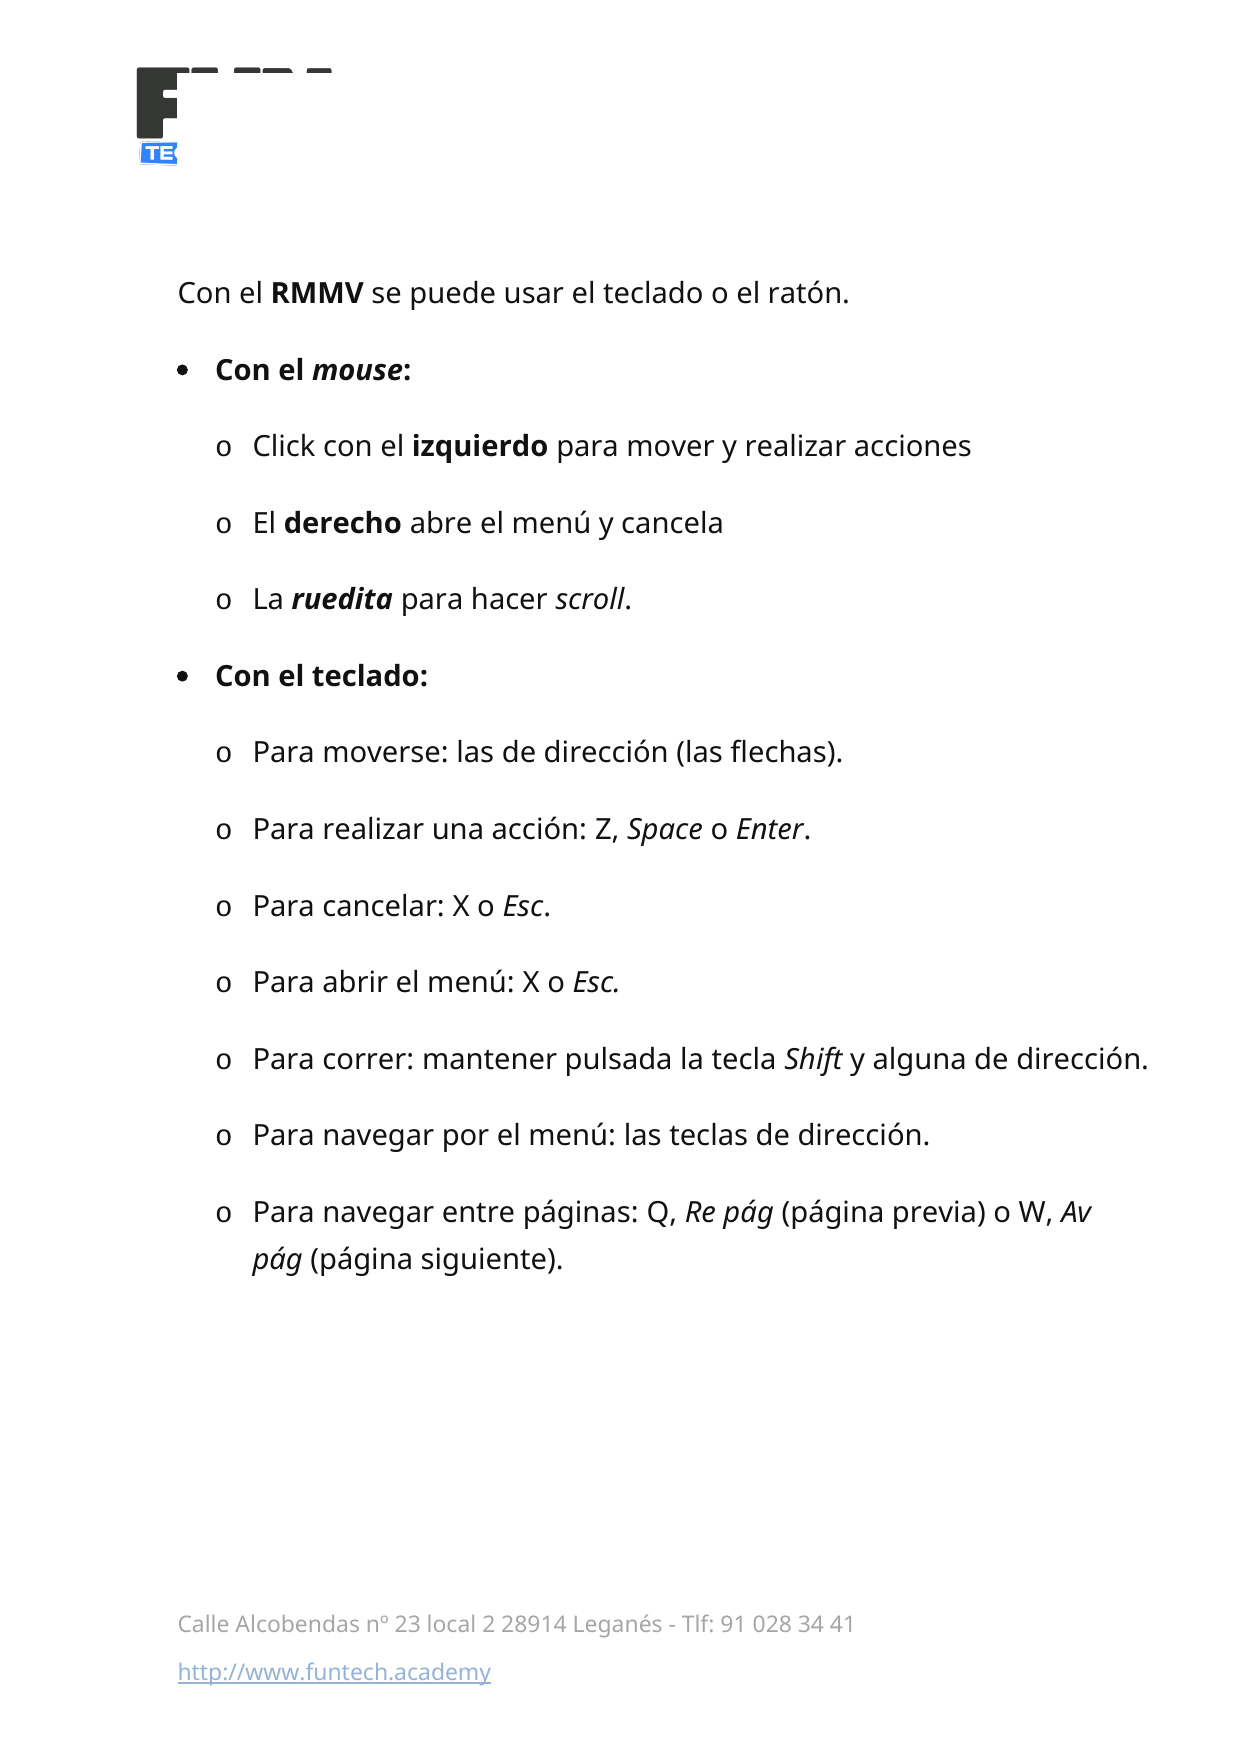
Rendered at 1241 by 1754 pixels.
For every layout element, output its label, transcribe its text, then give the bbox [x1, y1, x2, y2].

list Con el teclado: [177, 648, 1182, 695]
list Para correr: mantener pulsada la tecla Shift y alguna de dirección. [215, 1030, 1182, 1078]
list Para navegar por el menú: las teclas de dirección. [215, 1107, 1182, 1154]
list Con el mouse: [177, 341, 1182, 389]
list La ruedita para hacer scroll. [215, 571, 1182, 618]
list Para cancelar: X o Esc. [215, 877, 1182, 925]
list Para moverse: las de dirección (las flechas). [215, 724, 1182, 772]
list El derecho abre el menú y cancela [215, 494, 1182, 542]
list Para abrir el menú: X o Esc. [215, 954, 1182, 1001]
list Para realizar una acción: Z, Space o Enter. [215, 801, 1182, 848]
list Click con el izquierdo para mover y realizar acciones [215, 418, 1182, 465]
text Con el RMMV se puede usar el teclado o el ratón. [177, 265, 1182, 312]
list Para navegar entre páginas: Q, Re pág (página previa) o W, Av pág (página siguiente). [215, 1183, 1182, 1278]
